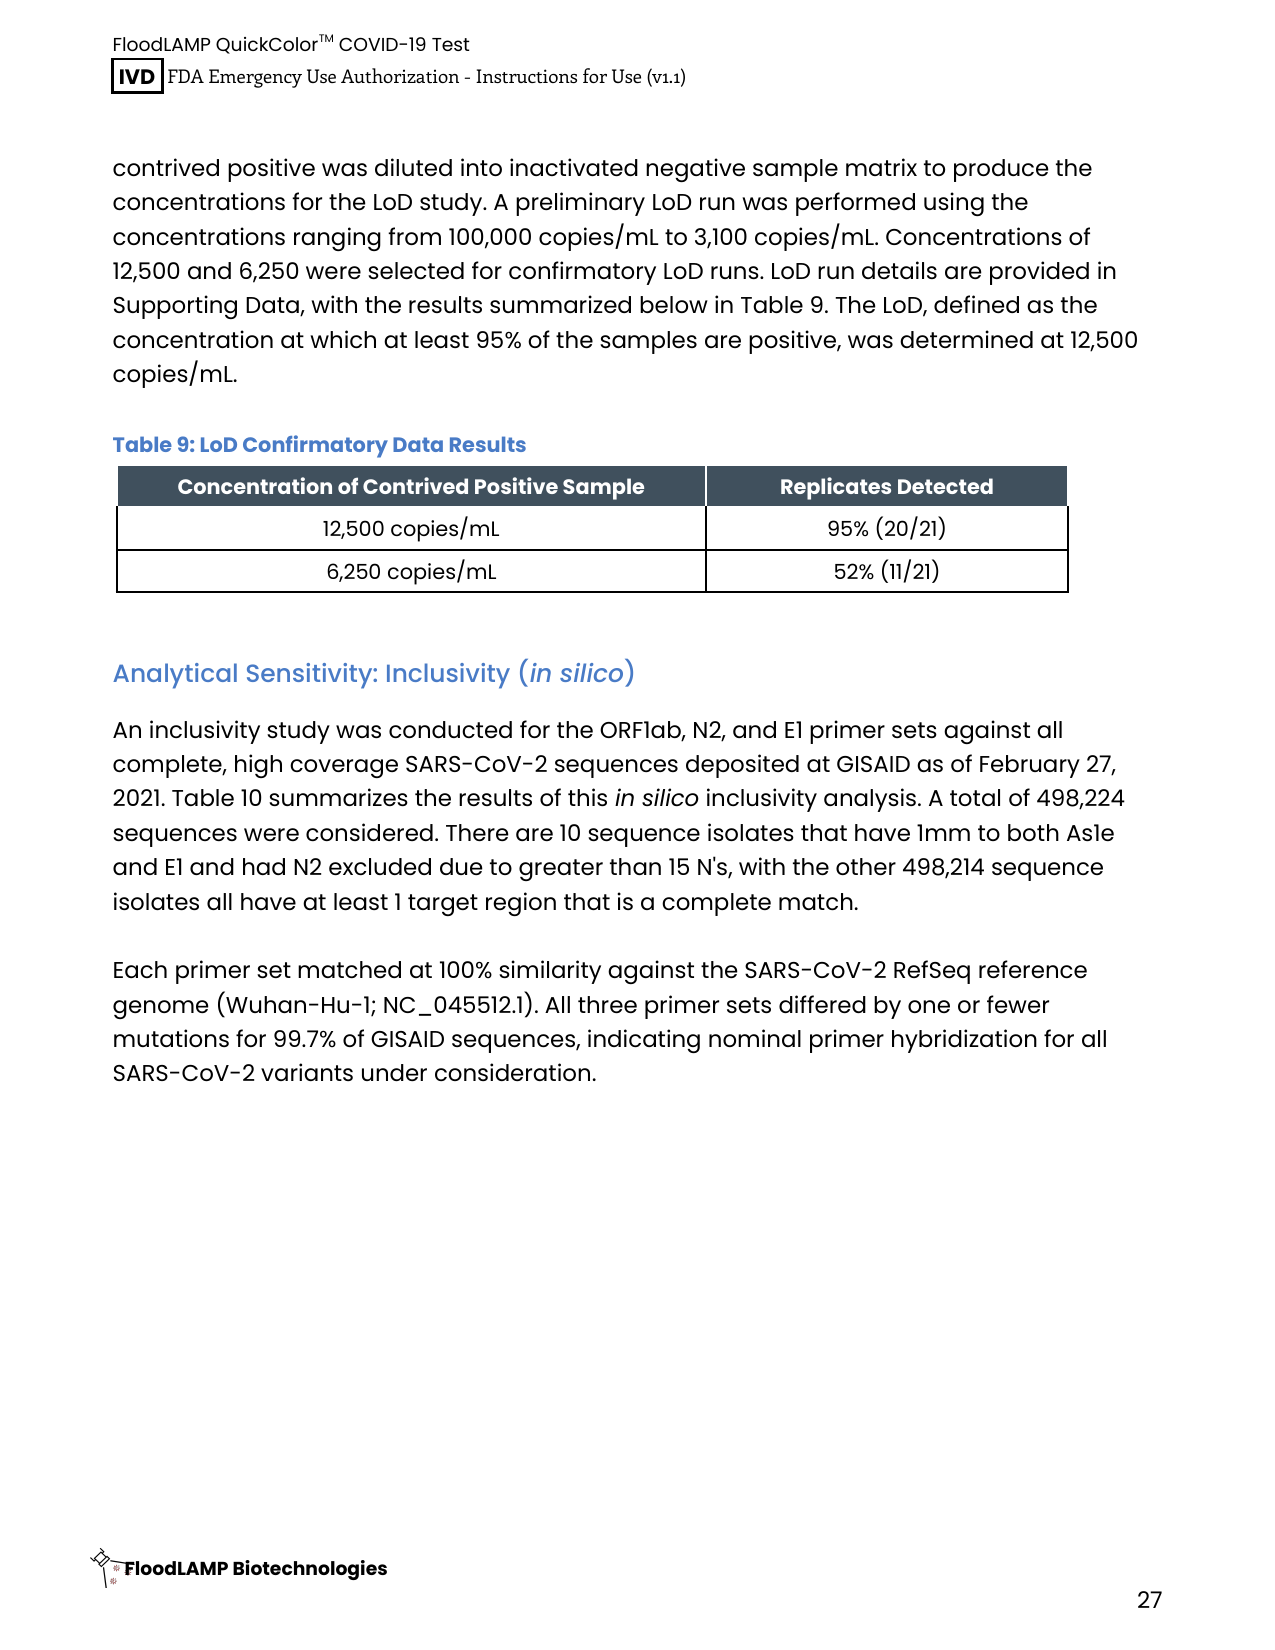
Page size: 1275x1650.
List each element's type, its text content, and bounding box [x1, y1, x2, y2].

picture [86, 1545, 137, 1588]
text An inclusivity study was conducted for the ORF1ab, N2, and E1 primer sets against all complete, high coverage SARS-CoV-2 sequences deposited at GISAID as of February 27, 2021. Table 10 summarizes the results of this in silico inclusivity analysis. A total of 498,224 sequences were considered. There are 10 sequence isolates that have 1mm to both As1e and E1 and had N2 excluded due to greater than 15 N's, with the other 498,214 sequence isolates all have at least 1 target region that is a complete match. [112, 712, 1162, 918]
subtitle Table 9: LoD Confirmatory Data Results [112, 428, 1162, 459]
table_header Replicates Detected [707, 466, 1067, 506]
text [112, 150, 1162, 391]
table_cell 6,250 copies/mL [118, 551, 705, 591]
table_cell 95% (20/21) [707, 509, 1067, 549]
text Each primer set matched at 100% similarity against the SARS-CoV-2 RefSeq reference genome (Wuhan-Hu-1; NC_045512.1). All three primer sets differed by one or fewer mutations for 99.7% of GISAID sequences, indicating nominal primer hybridization for all SARS-CoV-2 variants under consideration. [112, 952, 1162, 1090]
table_cell 52% (11/21) [707, 551, 1067, 591]
subtitle Analytical Sensitivity: Inclusivity (in silico) [112, 653, 1162, 691]
table_cell 12,500 copies/mL [118, 509, 705, 549]
table_header Concentration of Contrived Positive Sample [118, 466, 705, 506]
